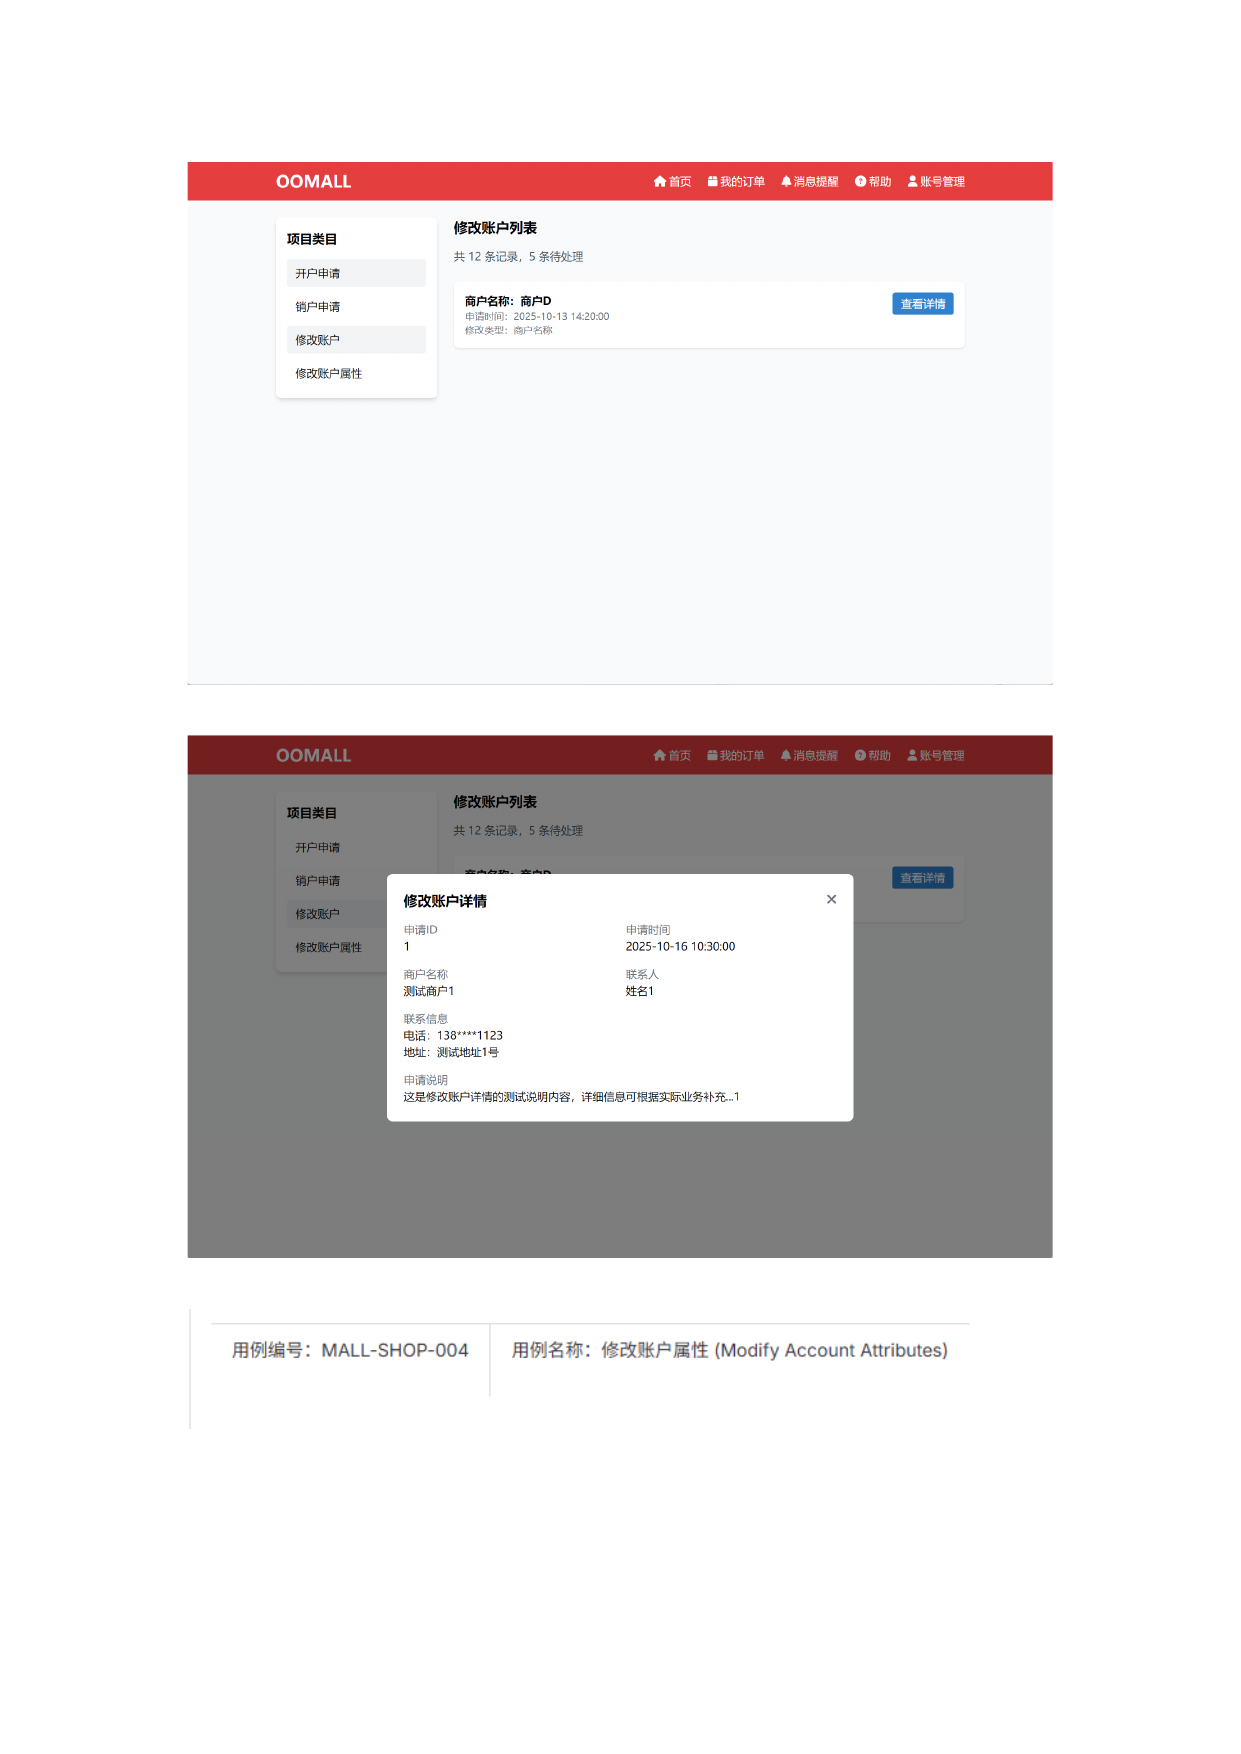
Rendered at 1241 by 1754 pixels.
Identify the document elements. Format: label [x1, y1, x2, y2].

picture [187, 735, 1053, 1258]
picture [187, 1309, 1053, 1429]
picture [187, 162, 1053, 685]
